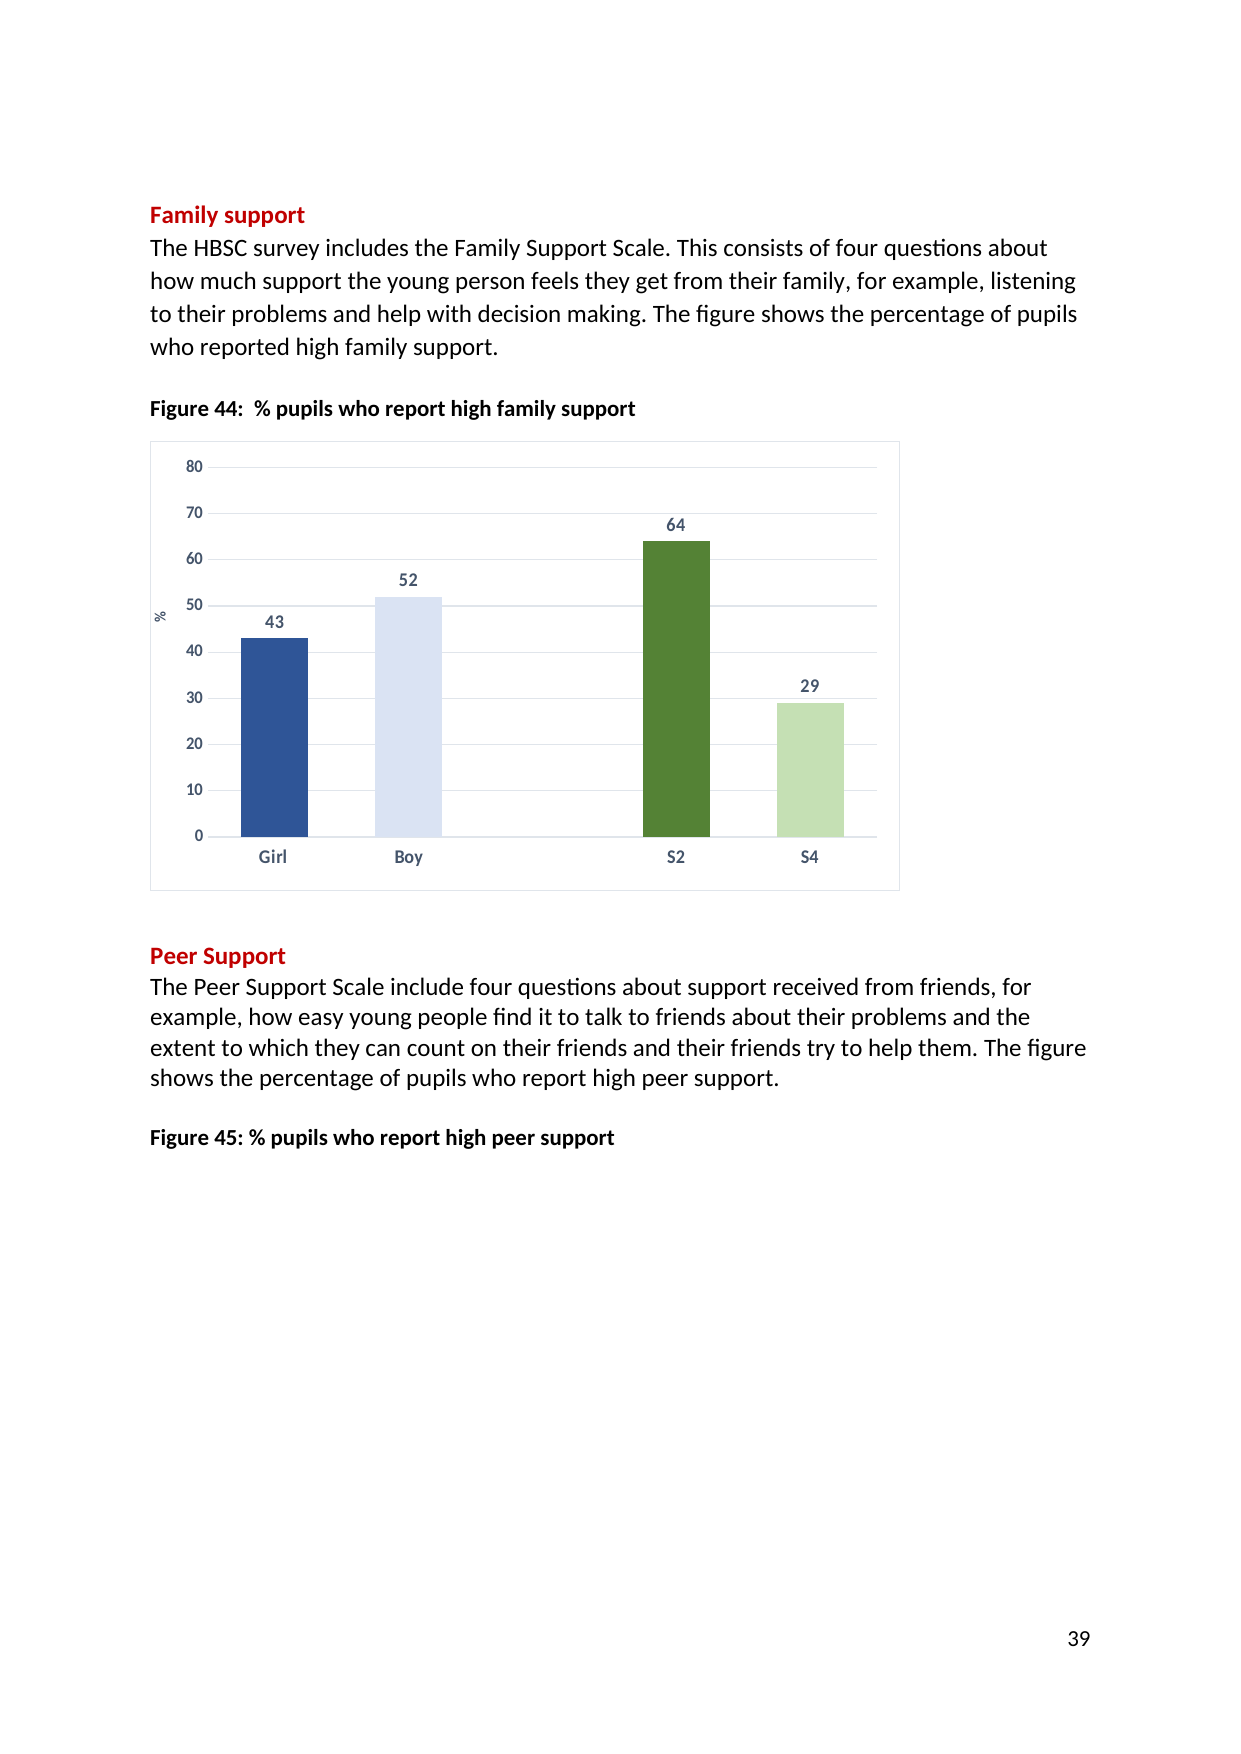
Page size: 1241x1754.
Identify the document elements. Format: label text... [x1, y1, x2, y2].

text Figure 45: % pupils who report high peer support [150, 1093, 1090, 1151]
text The Peer Support Scale include four questions about support received from friends, for example, how easy young people find it to talk to friends about their problems and the extent to which they can count on their friends and their friends try to help them. The figure shows the percentage of pupils who report high peer support. [150, 971, 1090, 1093]
text Peer Support [150, 910, 1090, 971]
text Family support The HBSC survey includes the Family Support Scale. This consists of four questions about how much support the young person feels they get from their family, for example, listening to their problems and help with decision making. The figure shows the percentage of pupils who reported high family support. Figure 44: % pupils who report high family support [150, 199, 1090, 422]
